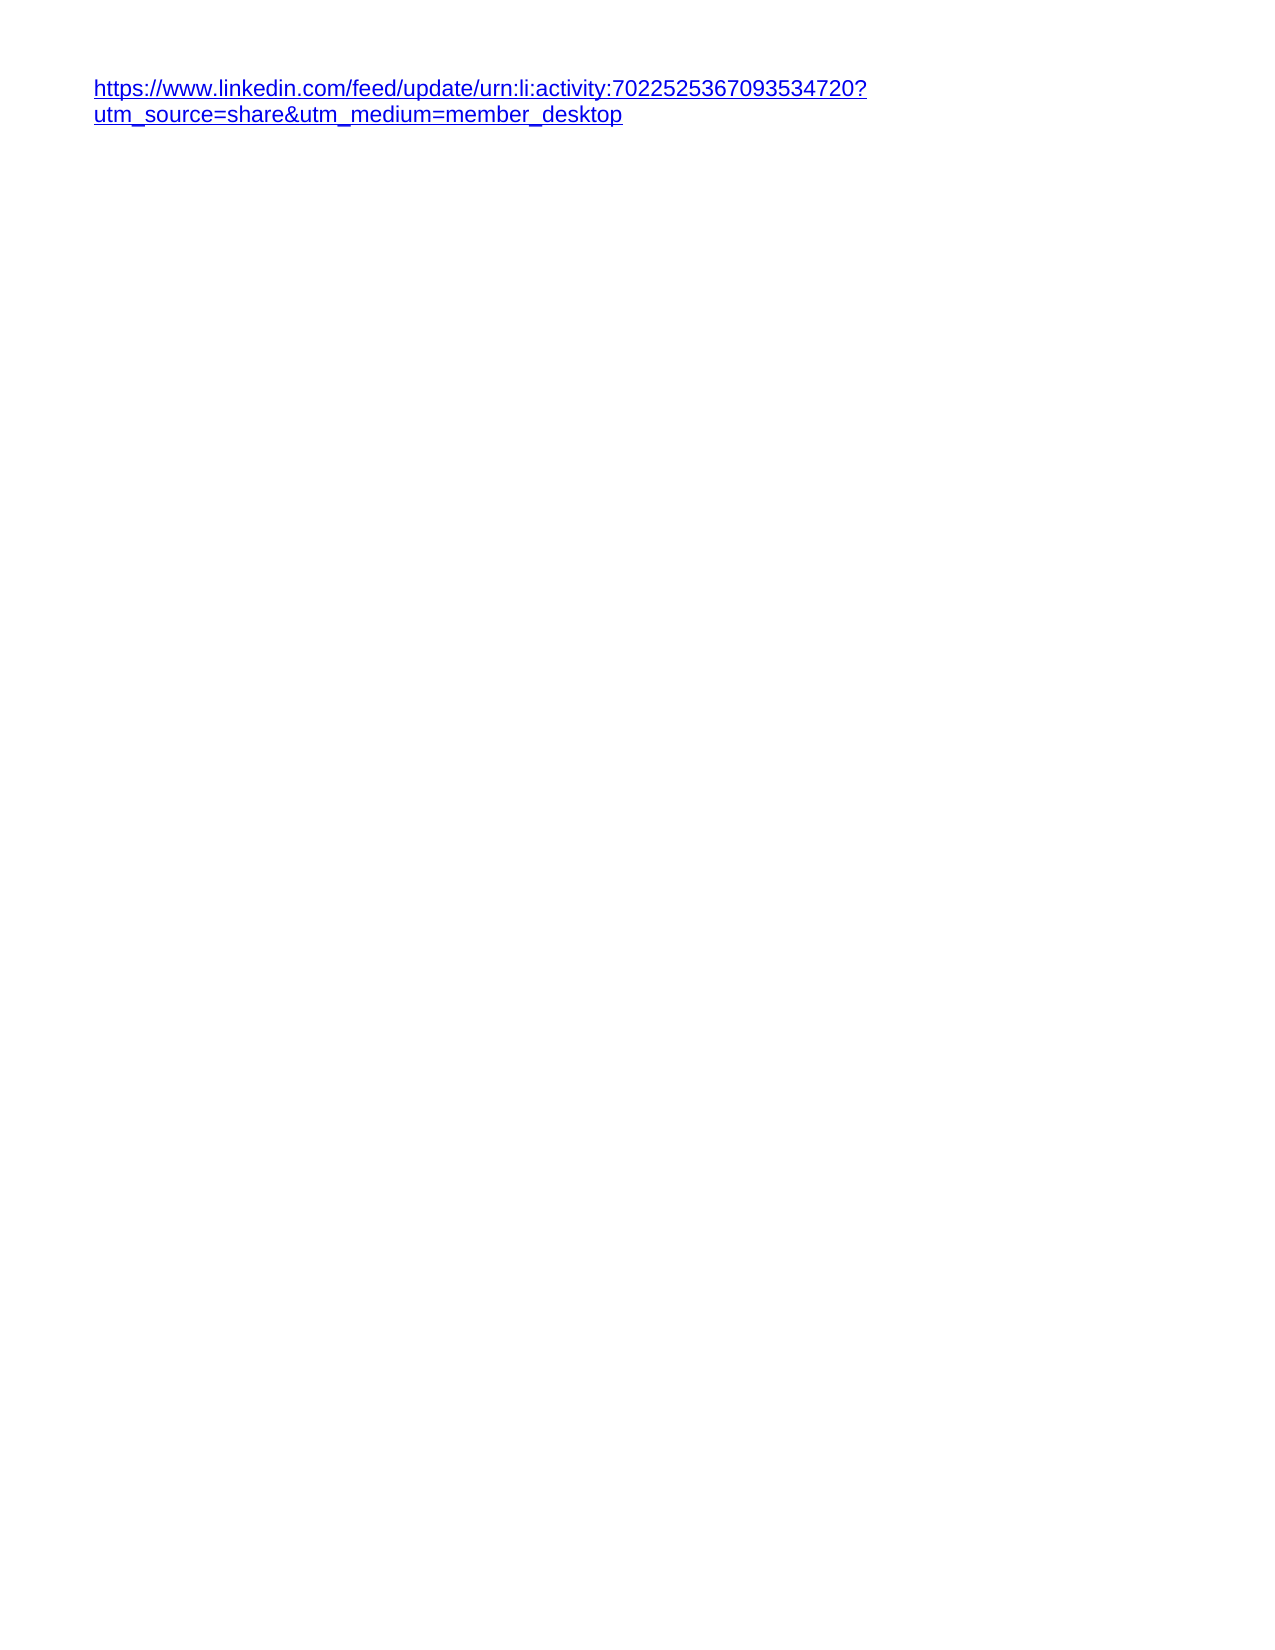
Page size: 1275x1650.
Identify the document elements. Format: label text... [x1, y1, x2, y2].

text https://www.linkedin.com/feed/update/urn:li:activity:7022525367093534720?utm_source=share&utm_medium=member_desktop [94, 75, 1200, 128]
